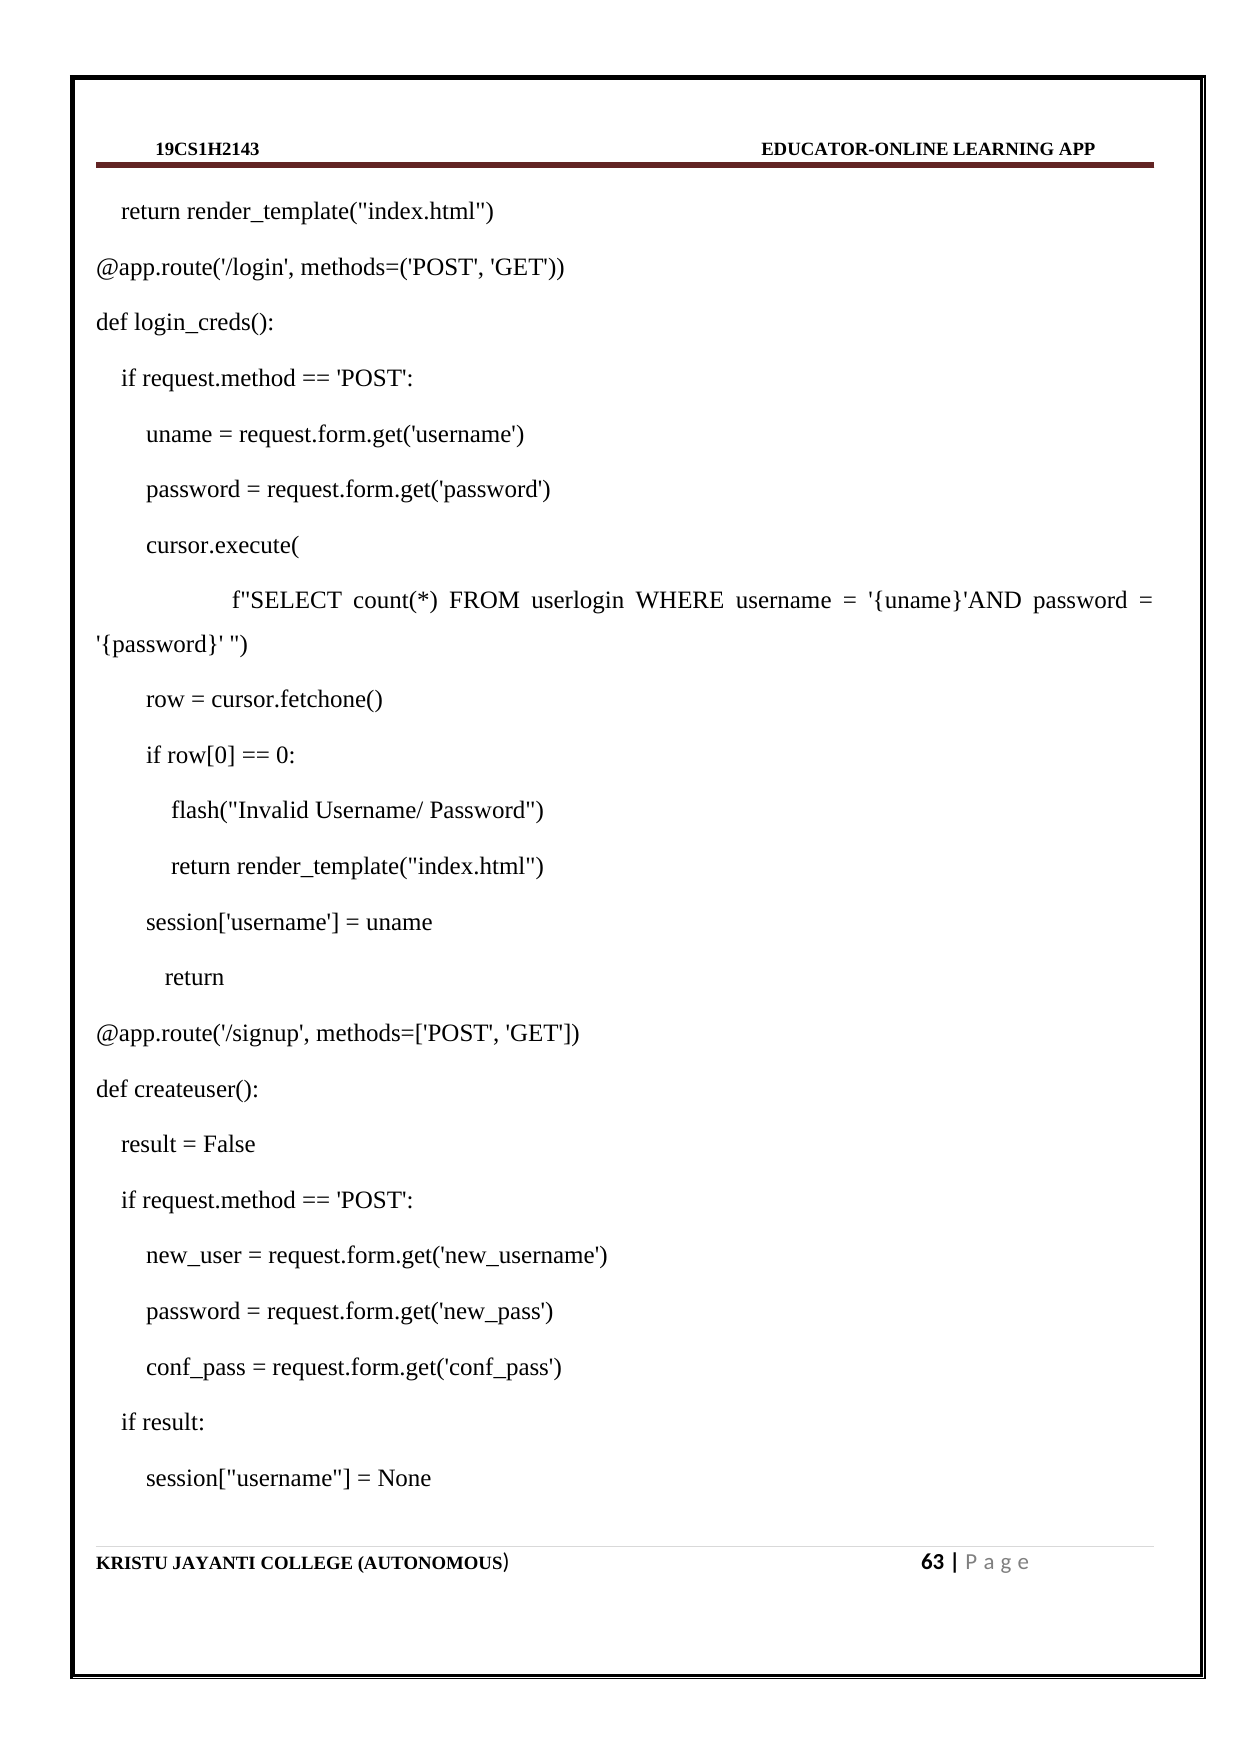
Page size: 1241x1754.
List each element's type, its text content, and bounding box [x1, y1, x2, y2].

text session['username'] = uname [96, 907, 1154, 936]
text password = request.form.get('new_pass') [96, 1296, 1154, 1325]
text @app.route('/login', methods=('POST', 'GET')) [96, 252, 1154, 281]
text return render_template("index.html") [96, 196, 1154, 225]
text if request.method == 'POST': [96, 1185, 1154, 1214]
text return render_template("index.html") [96, 851, 1154, 880]
text def createuser(): [96, 1074, 1154, 1102]
text if request.method == 'POST': [96, 363, 1154, 392]
text uname = request.form.get('username') [96, 419, 1154, 447]
text if row[0] == 0: [96, 740, 1154, 769]
text if result: [96, 1407, 1154, 1436]
text flash("Invalid Username/ Password") [96, 796, 1154, 824]
text password = request.form.get('password') [96, 474, 1154, 503]
text return [96, 962, 1154, 991]
text conf_pass = request.form.get('conf_pass') [96, 1352, 1154, 1381]
text f"SELECT count(*) FROM userlogin WHERE username = '{uname}'AND password = '{password}' ") [96, 586, 1154, 657]
text row = cursor.fetchone() [96, 684, 1154, 713]
text session["username"] = None [96, 1463, 1154, 1492]
text def login_creds(): [96, 307, 1154, 336]
text cursor.execute( [96, 530, 1154, 559]
text result = False [96, 1129, 1154, 1158]
text new_user = request.form.get('new_username') [96, 1241, 1154, 1269]
text @app.route('/signup', methods=['POST', 'GET']) [96, 1018, 1154, 1047]
